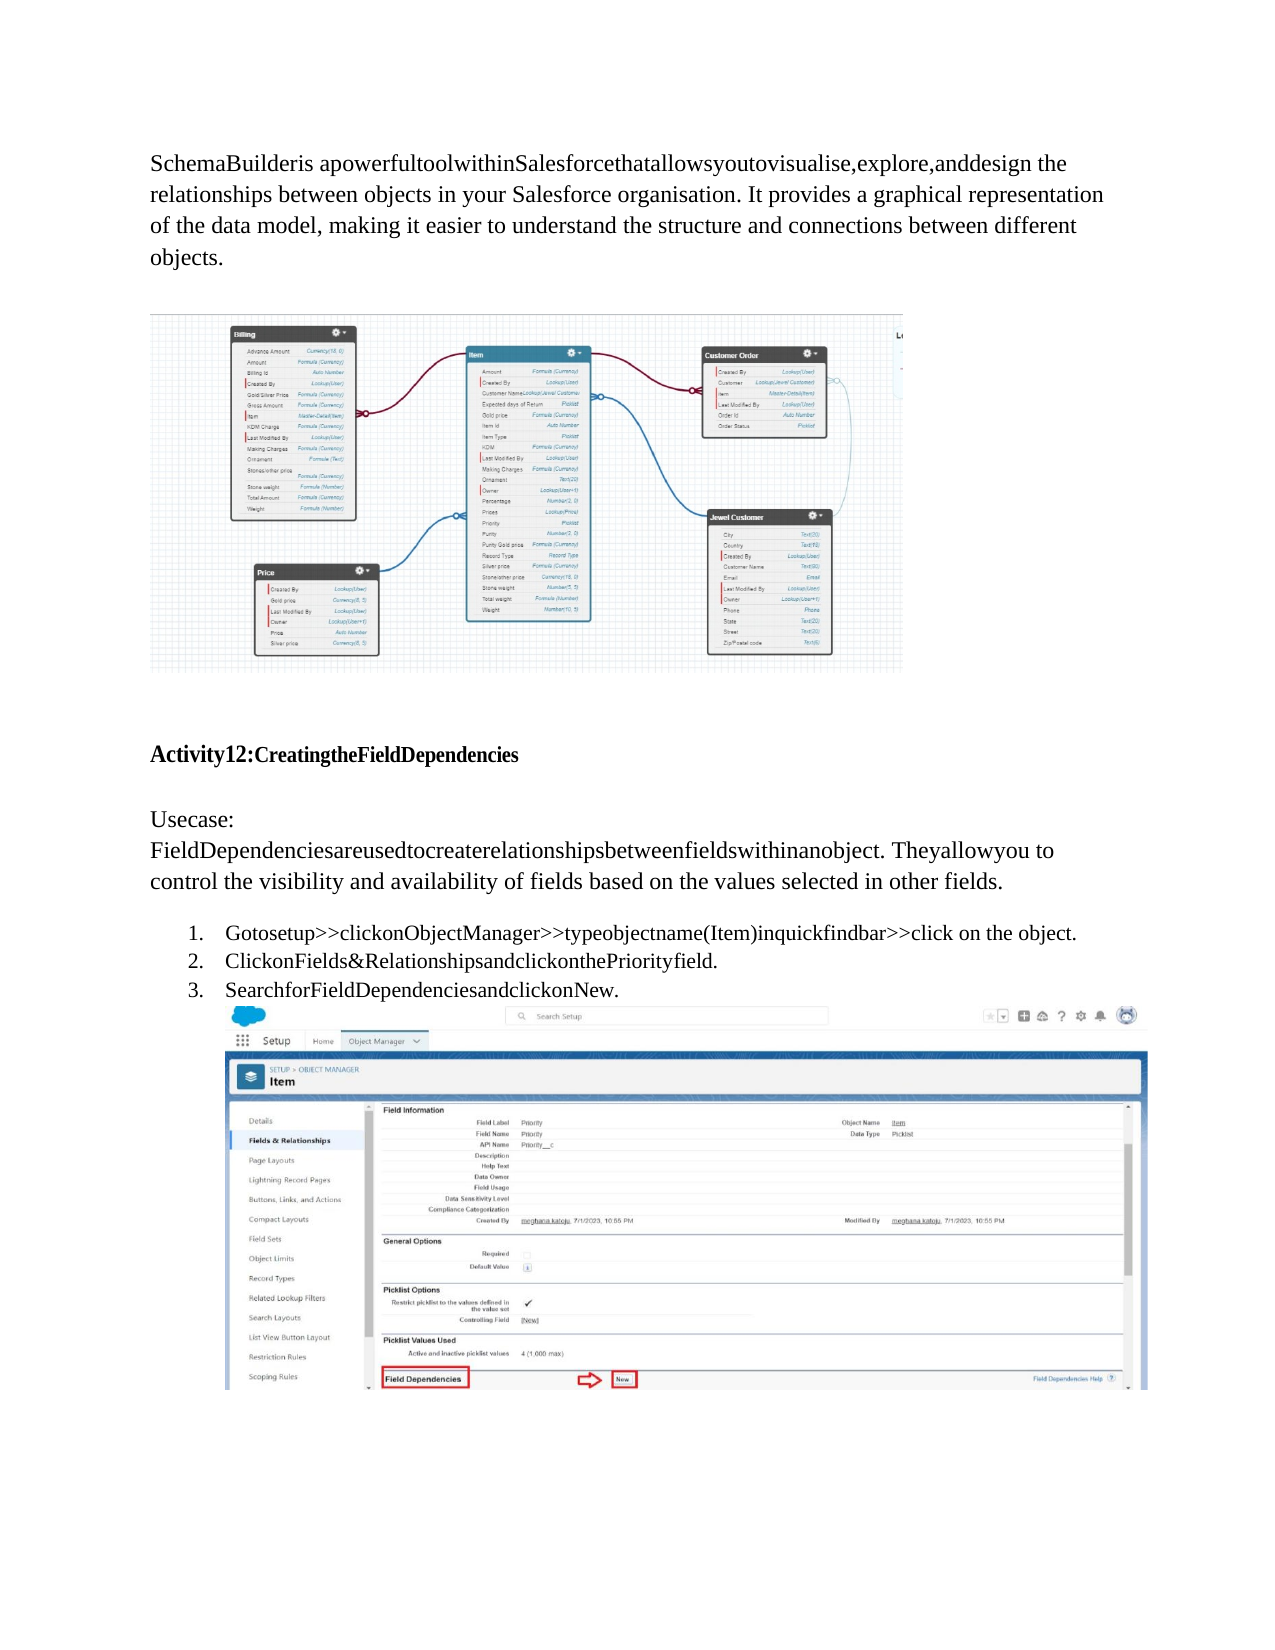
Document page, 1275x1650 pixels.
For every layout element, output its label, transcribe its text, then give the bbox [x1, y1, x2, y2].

text Usecase: [150, 805, 1200, 833]
list SearchforFieldDependenciesandclickonNew. [188, 977, 1200, 1002]
text Activity12:CreatingtheFieldDependencies [150, 739, 1200, 768]
list Gotosetup>>clickonObjectManager>>typeobjectname(Item)inquickfindbar>>click on the object. [188, 920, 1111, 945]
text SchemaBuilderis apowerfultoolwithinSalesforcethatallowsyoutovisualise,explore,anddesign the relationships between objects in your Salesforce organisation. It provides a graphical representation of the data model, making it easier to understand the structure and connections between different objects. [150, 149, 1125, 270]
picture [225, 1006, 1148, 1390]
picture [150, 314, 903, 673]
text FieldDependenciesareusedtocreaterelationshipsbetweenfieldswithinanobject. Theyallowyou to control the visibility and availability of fields based on the values selected in other fields. [150, 837, 1125, 895]
list ClickonFields&RelationshipsandclickonthePriorityfield. [188, 948, 1200, 973]
